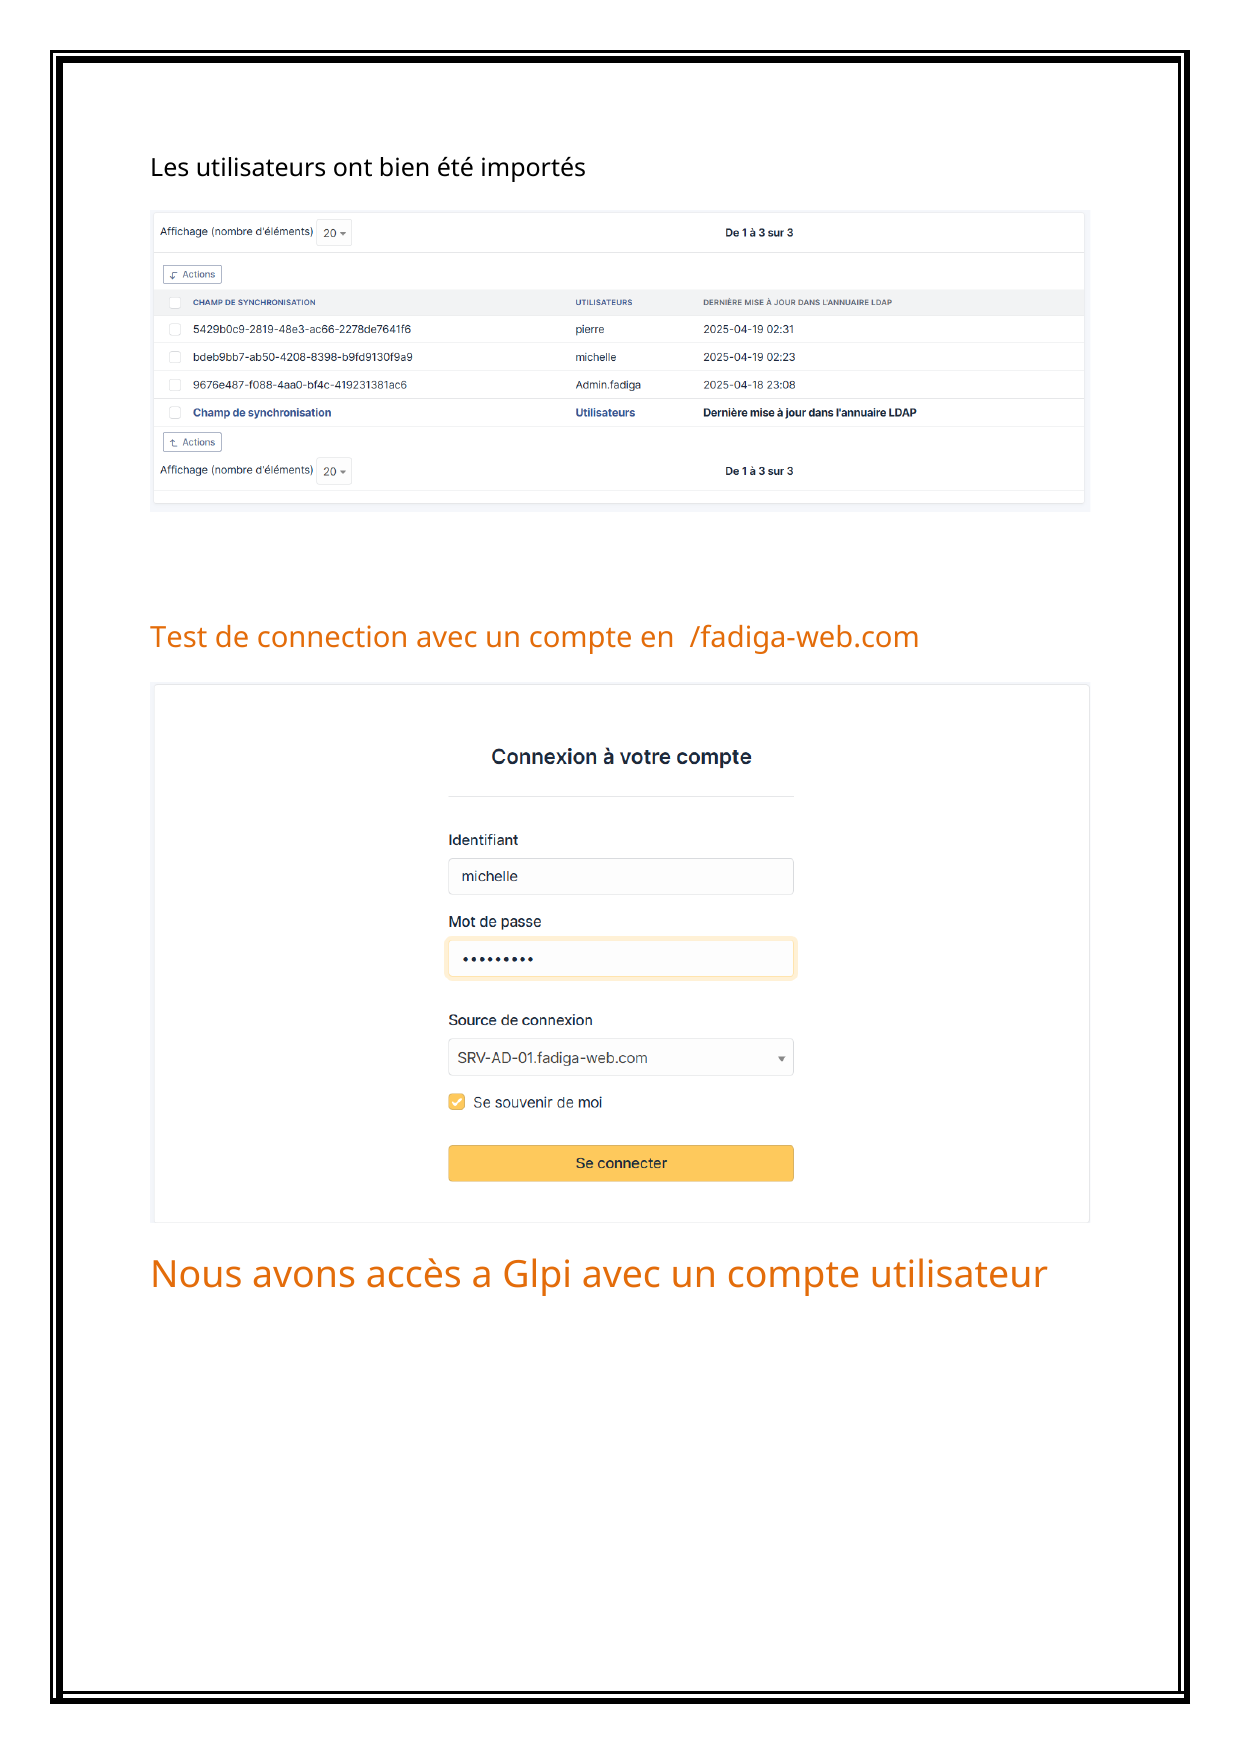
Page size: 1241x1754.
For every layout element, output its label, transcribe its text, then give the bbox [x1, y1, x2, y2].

text Nous avons accès a Glpi avec un compte utilisateur [150, 1247, 1090, 1298]
text Les utilisateurs ont bien été importés [150, 150, 1090, 184]
picture [150, 682, 1091, 1223]
text Test de connection avec un compte en /fadiga-web.com [150, 616, 1090, 656]
picture [150, 210, 1091, 512]
